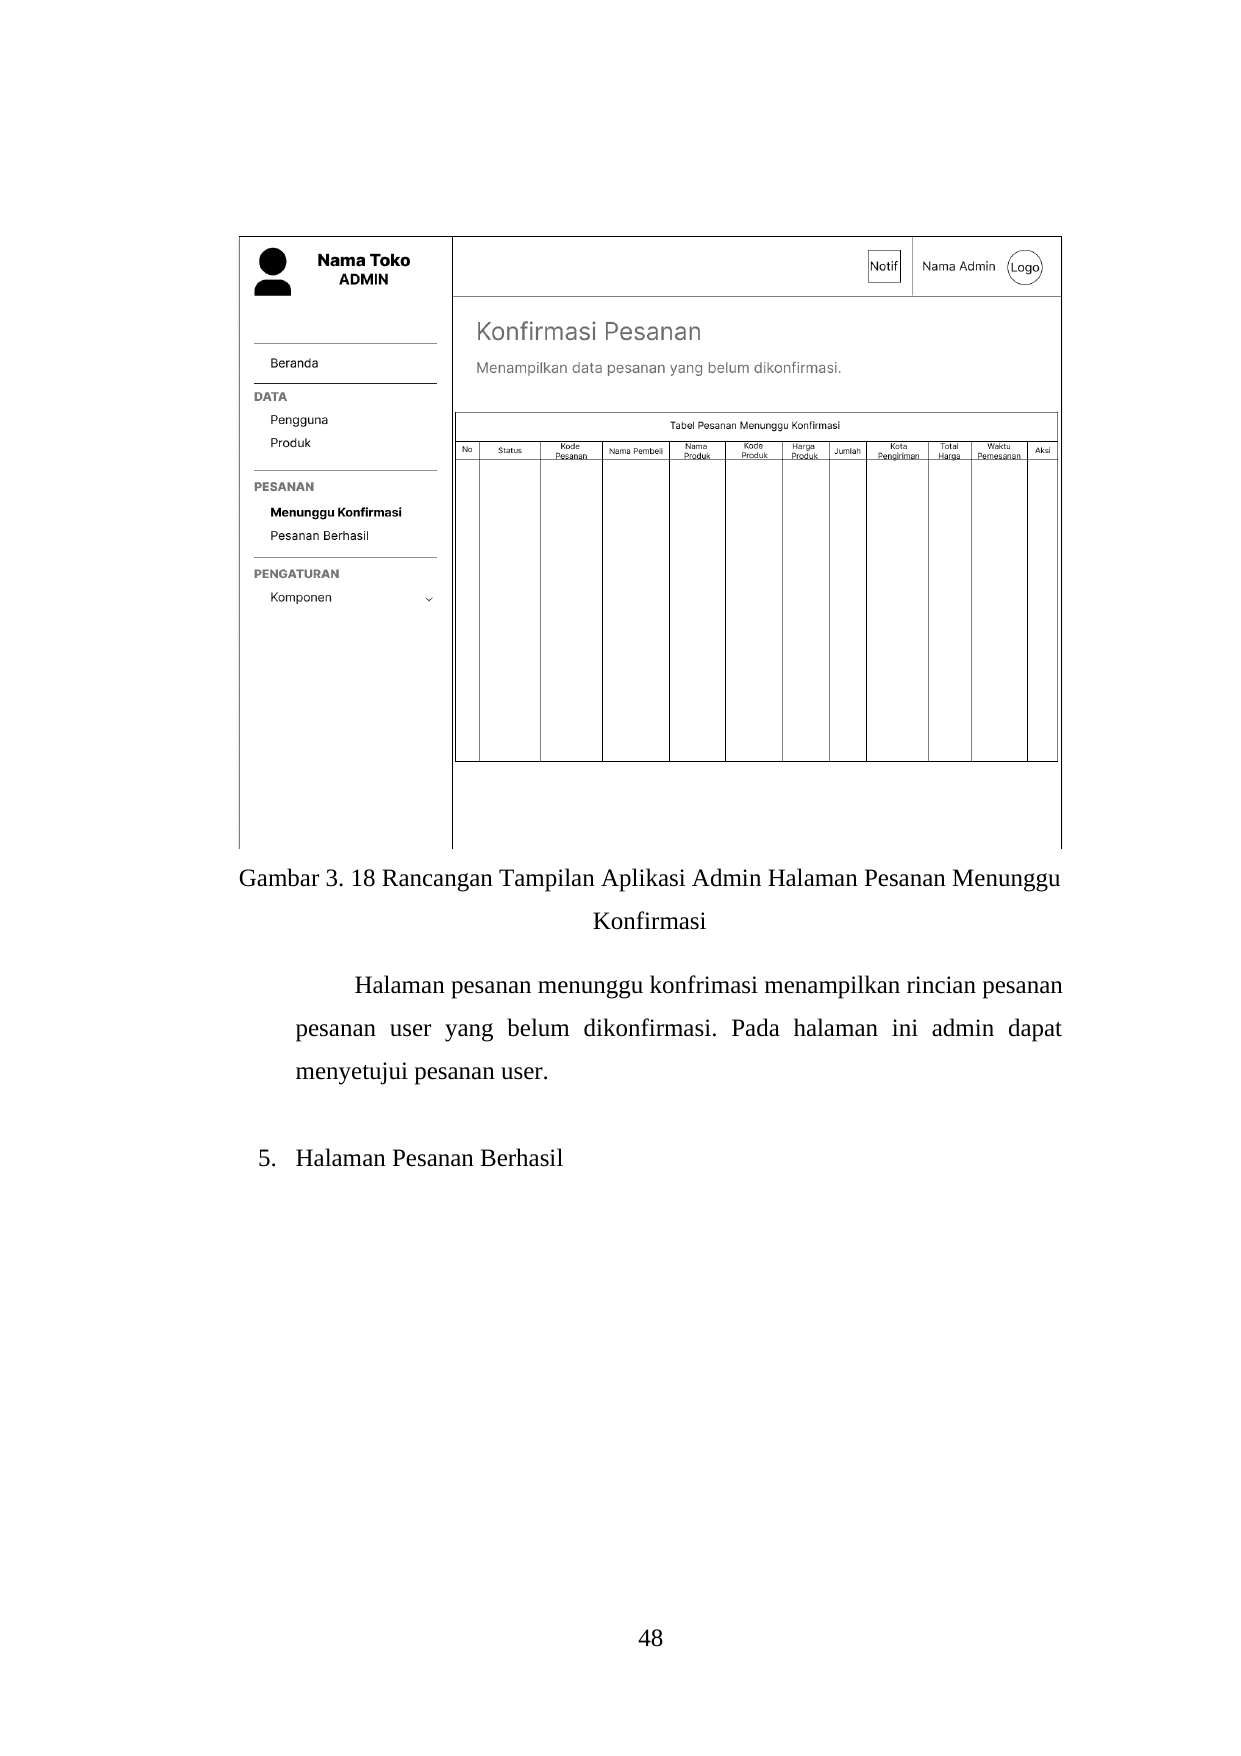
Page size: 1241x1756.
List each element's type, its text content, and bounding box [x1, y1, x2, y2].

text Gambar 3. 18 Rancangan Tampilan Aplikasi Admin Halaman Pesanan Menunggu Konfirmasi [236, 863, 1063, 935]
list Halaman pesanan menunggu konfrimasi menampilkan rincian pesanan pesanan user yang belum dikonfirmasi. Pada halaman ini admin dapat menyetujui pesanan user. [295, 970, 1063, 1085]
list Halaman Pesanan Berhasil [258, 1143, 1063, 1171]
picture [236, 236, 1064, 849]
